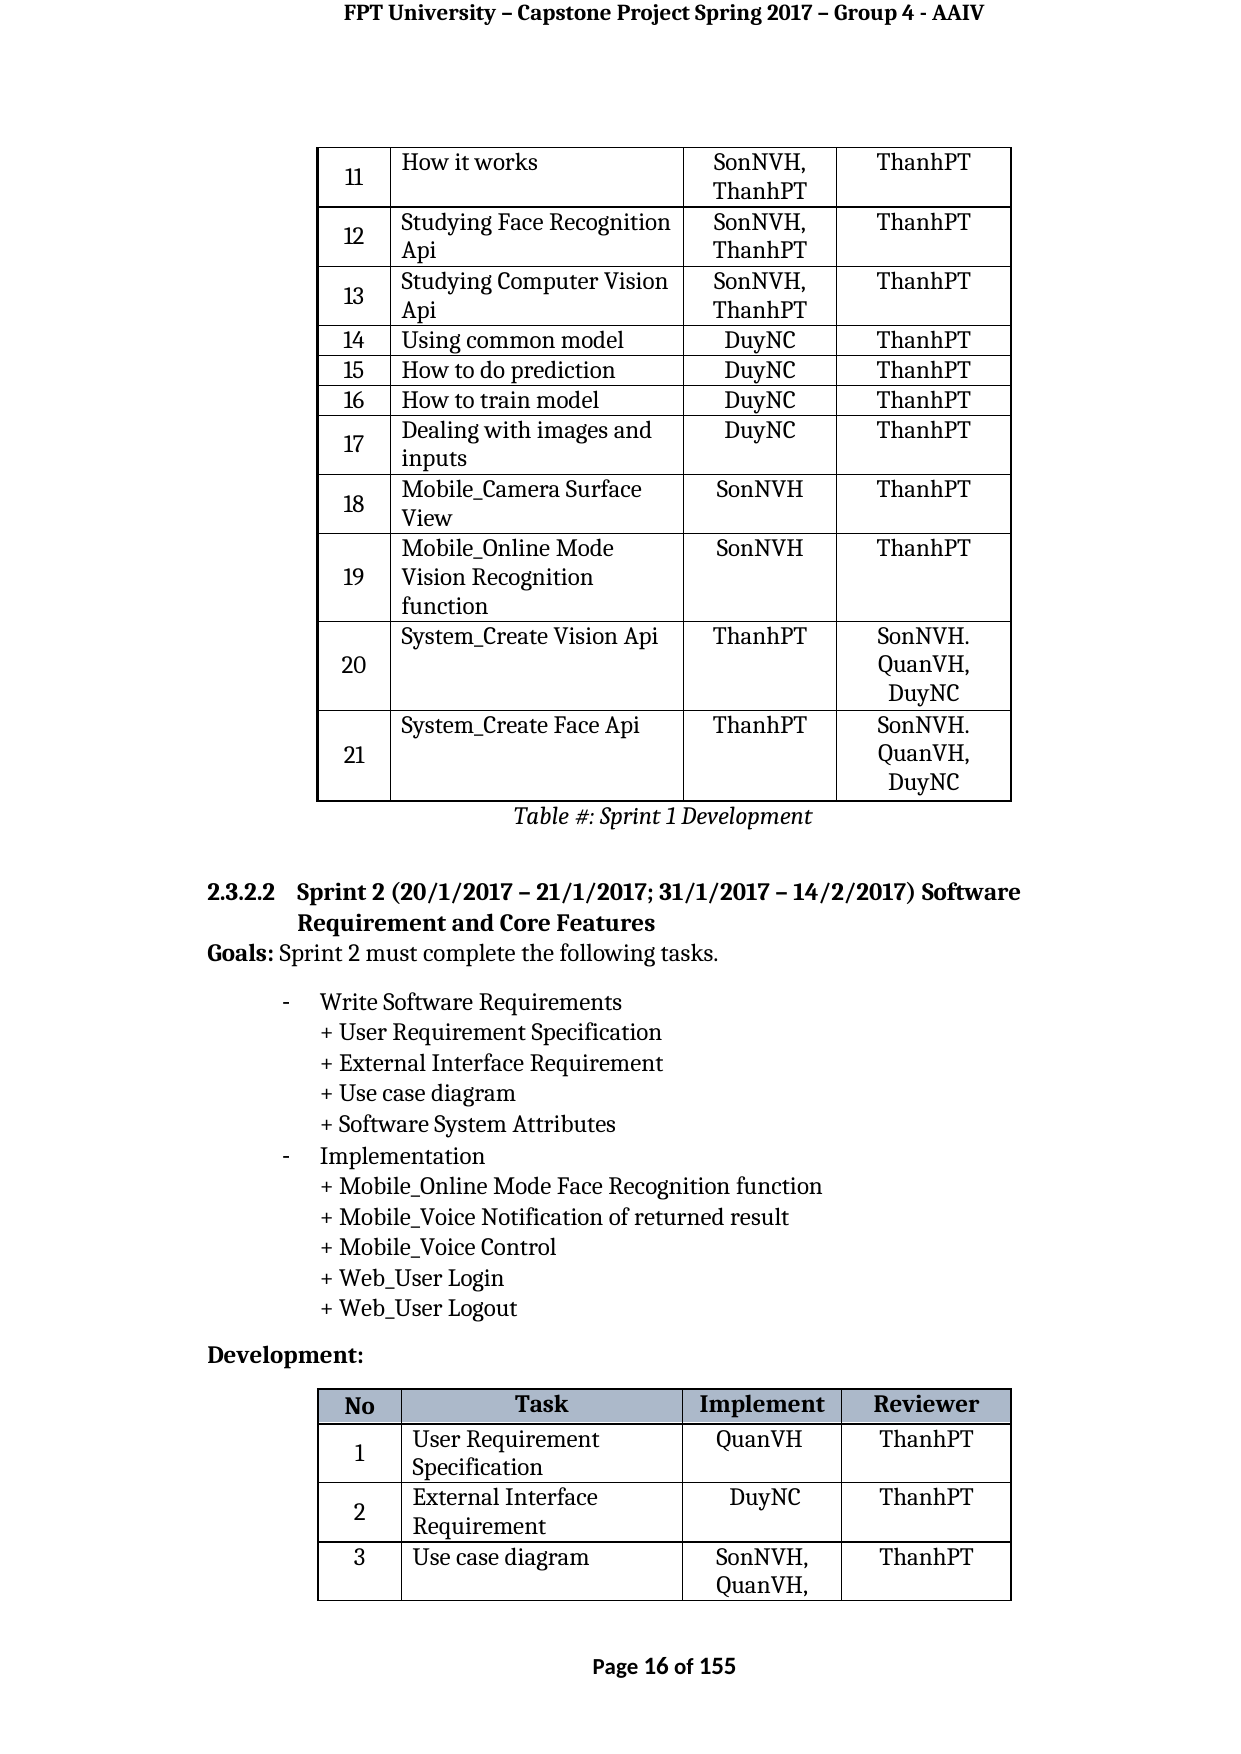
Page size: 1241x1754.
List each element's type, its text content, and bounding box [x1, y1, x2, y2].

table_cell Use case diagram [402, 1543, 682, 1600]
table_cell ThanhPT [842, 1483, 1010, 1541]
table_cell 1 [319, 1425, 401, 1482]
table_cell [683, 1543, 841, 1600]
table_cell ThanhPT [684, 622, 836, 709]
table_cell SonNVH. QuanVH, DuyNC [837, 711, 1010, 800]
table_cell How it works [391, 148, 683, 206]
list Implementation [282, 1140, 1122, 1171]
table_header Task [402, 1390, 682, 1422]
table_cell ThanhPT [842, 1425, 1010, 1482]
table_cell ThanhPT [837, 416, 1010, 474]
list + Software System Attributes [319, 1109, 1122, 1138]
list + User Requirement Specification [319, 1018, 1122, 1047]
table_cell DuyNC [684, 416, 836, 474]
list + Web_User Login [319, 1263, 1122, 1292]
list + Mobile_Online Mode Face Recognition function [319, 1172, 1122, 1201]
table_cell DuyNC [684, 326, 836, 355]
text Development: [207, 1341, 1122, 1370]
table_cell 11 [319, 148, 390, 206]
subtitle Sprint 2 (20/1/2017 – 21/1/2017; 31/1/2017 – 14/2/2017) Software Requirement and Core Features [207, 878, 1122, 937]
table_cell User Requirement Specification [402, 1425, 682, 1482]
table_cell SonNVH [684, 534, 836, 621]
list + Web_User Logout [319, 1294, 1122, 1323]
table_cell SonNVH, ThanhPT [684, 267, 836, 325]
table_cell DuyNC [683, 1483, 841, 1541]
table_cell System_Create Face Api [391, 711, 683, 800]
table_cell DuyNC [684, 386, 836, 414]
list Write Software Requirements [282, 986, 1122, 1017]
table_cell Using common model [391, 326, 683, 355]
table_cell How to do prediction [391, 356, 683, 385]
table_cell 2 [319, 1483, 401, 1541]
table_cell External Interface Requirement [402, 1483, 682, 1541]
table_cell 20 [319, 622, 390, 709]
table_cell ThanhPT [837, 267, 1010, 325]
list + Mobile_Voice Control [319, 1233, 1122, 1262]
table_cell DuyNC [684, 356, 836, 385]
table_header No [319, 1390, 401, 1422]
table_cell SonNVH, ThanhPT [684, 208, 836, 266]
table_cell Mobile_Online Mode Vision Recognition function [391, 534, 683, 621]
table_cell 3 [319, 1543, 401, 1600]
table_cell 17 [319, 416, 390, 474]
table_cell 15 [319, 356, 390, 385]
table_cell ThanhPT [837, 148, 1010, 206]
list + Mobile_Voice Notification of returned result [319, 1203, 1122, 1231]
text Table #: Sprint 1 Development [207, 802, 1122, 831]
table_cell ThanhPT [684, 711, 836, 800]
table_cell System_Create Vision Api [391, 622, 683, 709]
table_cell ThanhPT [837, 356, 1010, 385]
table_cell 19 [319, 534, 390, 621]
text Goals: Sprint 2 must complete the following tasks. [207, 939, 1122, 968]
table_cell ThanhPT [837, 208, 1010, 266]
list + Use case diagram [319, 1079, 1122, 1108]
table_cell SonNVH. QuanVH, DuyNC [837, 622, 1010, 709]
table_cell ThanhPT [837, 326, 1010, 355]
table_cell 18 [319, 475, 390, 533]
table_header Reviewer [842, 1390, 1010, 1422]
table_cell ThanhPT [842, 1543, 1010, 1600]
table_cell 13 [319, 267, 390, 325]
table_cell ThanhPT [837, 534, 1010, 621]
table_cell Studying Face Recognition Api [391, 208, 683, 266]
table_cell 14 [319, 326, 390, 355]
table_cell ThanhPT [837, 386, 1010, 414]
table_cell QuanVH [683, 1425, 841, 1482]
table_cell 21 [319, 711, 390, 800]
table_header Implement [683, 1390, 841, 1422]
table_cell How to train model [391, 386, 683, 414]
table_cell 16 [319, 386, 390, 414]
list + External Interface Requirement [319, 1049, 1122, 1077]
table_cell Studying Computer Vision Api [391, 267, 683, 325]
table_cell Dealing with images and inputs [391, 416, 683, 474]
table_cell Mobile_Camera Surface View [391, 475, 683, 533]
table_cell SonNVH, ThanhPT [684, 148, 836, 206]
table_cell SonNVH [684, 475, 836, 533]
table_cell 12 [319, 208, 390, 266]
table_cell ThanhPT [837, 475, 1010, 533]
